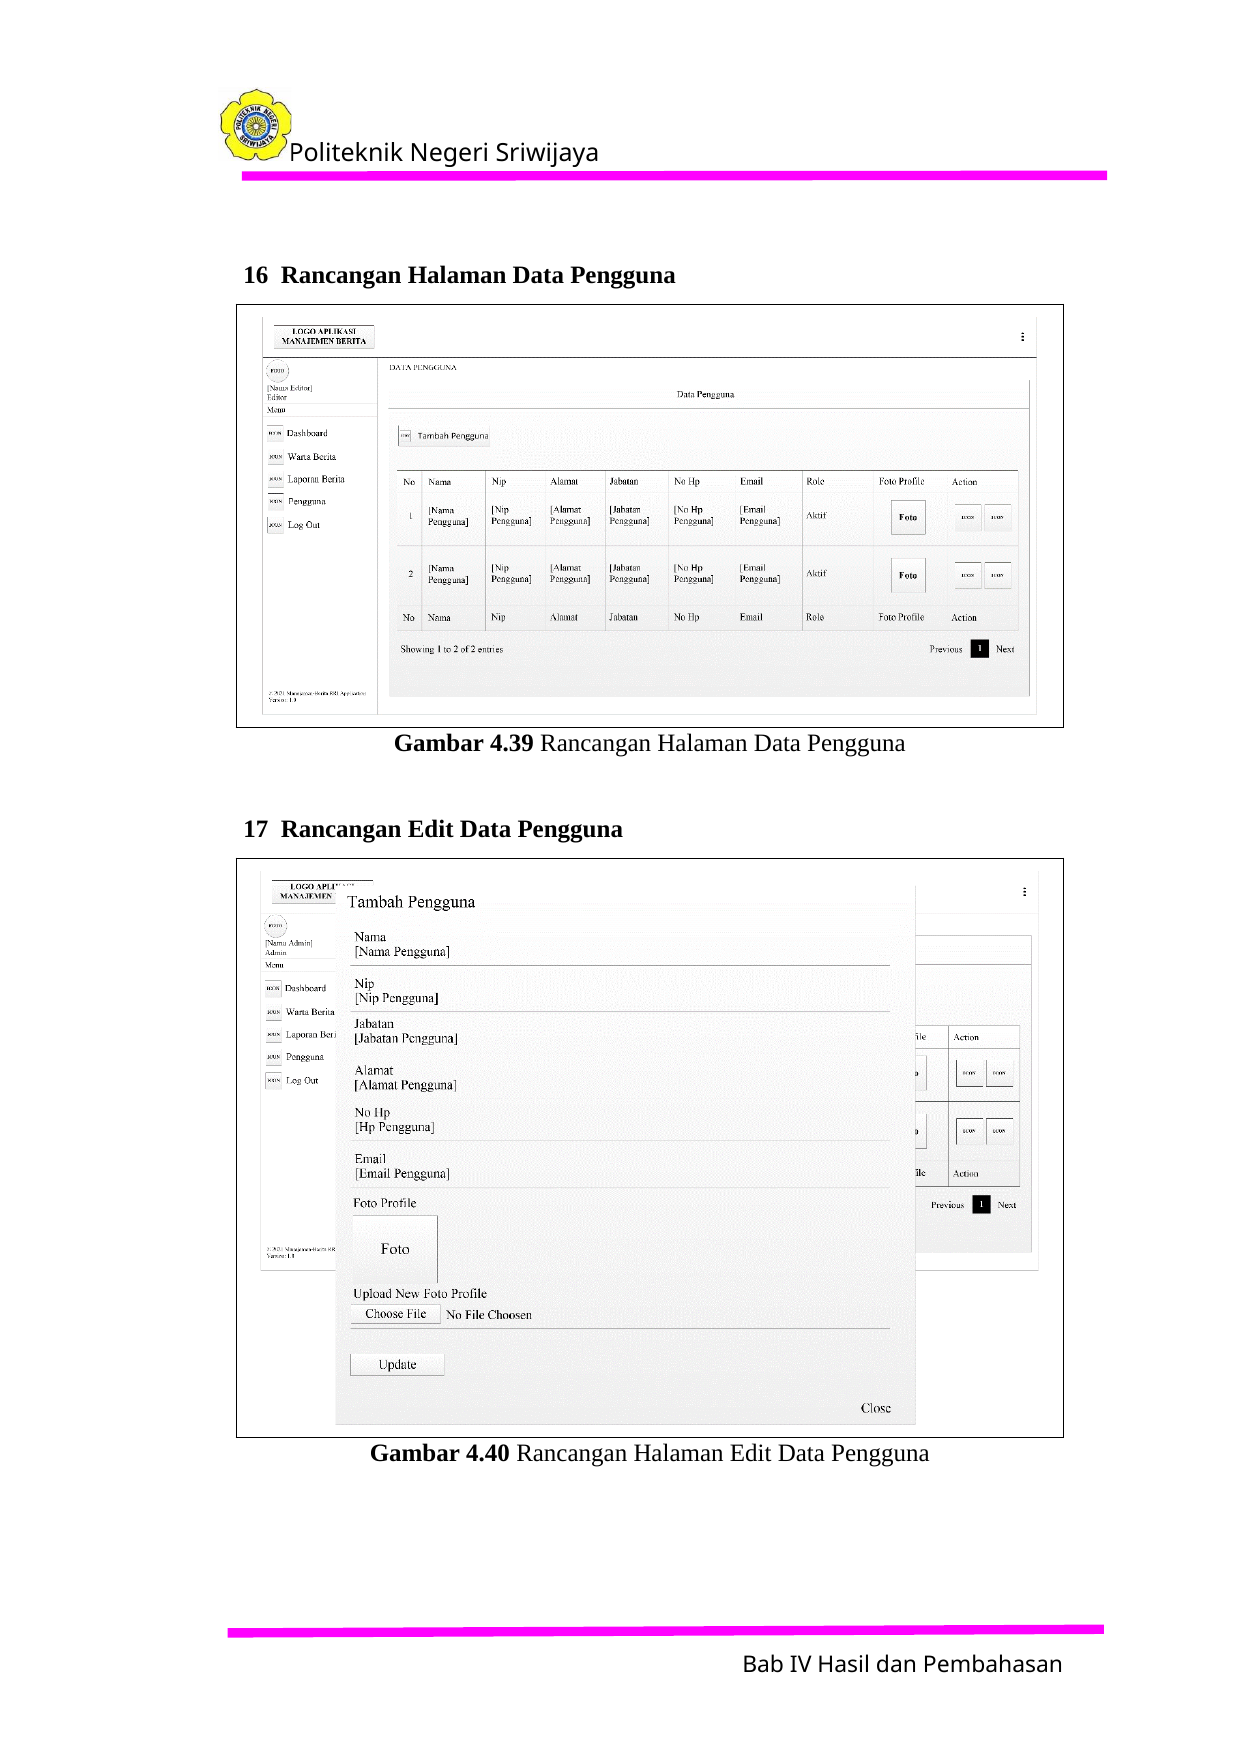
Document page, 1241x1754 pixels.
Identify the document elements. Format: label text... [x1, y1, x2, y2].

table_header [237, 305, 1063, 727]
picture [262, 317, 1037, 715]
picture [260, 871, 1039, 1425]
list Rancangan Edit Data Pengguna [243, 814, 1063, 843]
picture [216, 87, 292, 159]
table_header [237, 859, 1063, 1437]
list Rancangan Halaman Data Pengguna [243, 260, 1063, 289]
text Gambar 4.40 Rancangan Halaman Edit Data Pengguna [236, 1438, 1063, 1467]
text Gambar 4.39 Rancangan Halaman Data Pengguna [236, 728, 1063, 757]
